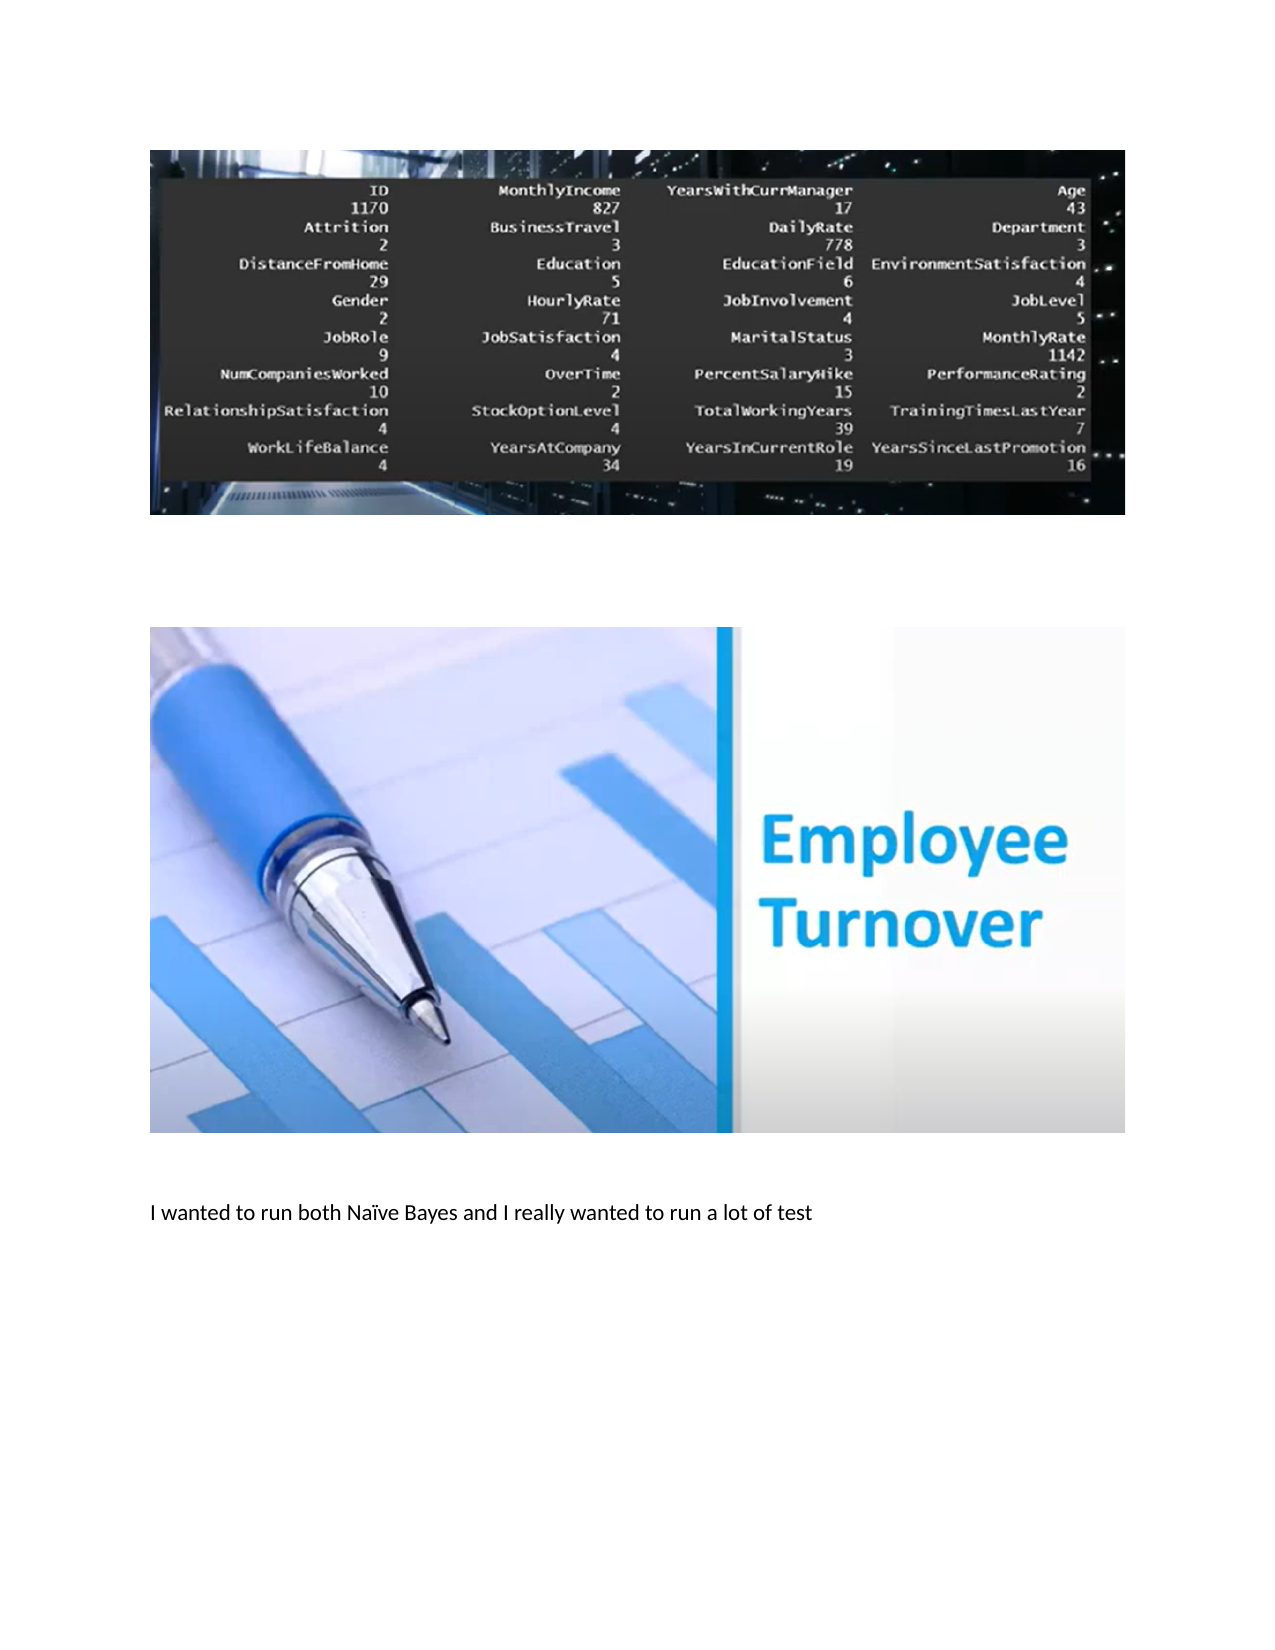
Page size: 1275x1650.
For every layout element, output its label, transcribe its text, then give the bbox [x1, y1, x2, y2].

picture [150, 627, 718, 1133]
picture [150, 150, 1125, 515]
picture [727, 627, 1125, 1133]
text I wanted to run both Naïve Bayes and I really wanted to run a lot of test [150, 1198, 1125, 1226]
